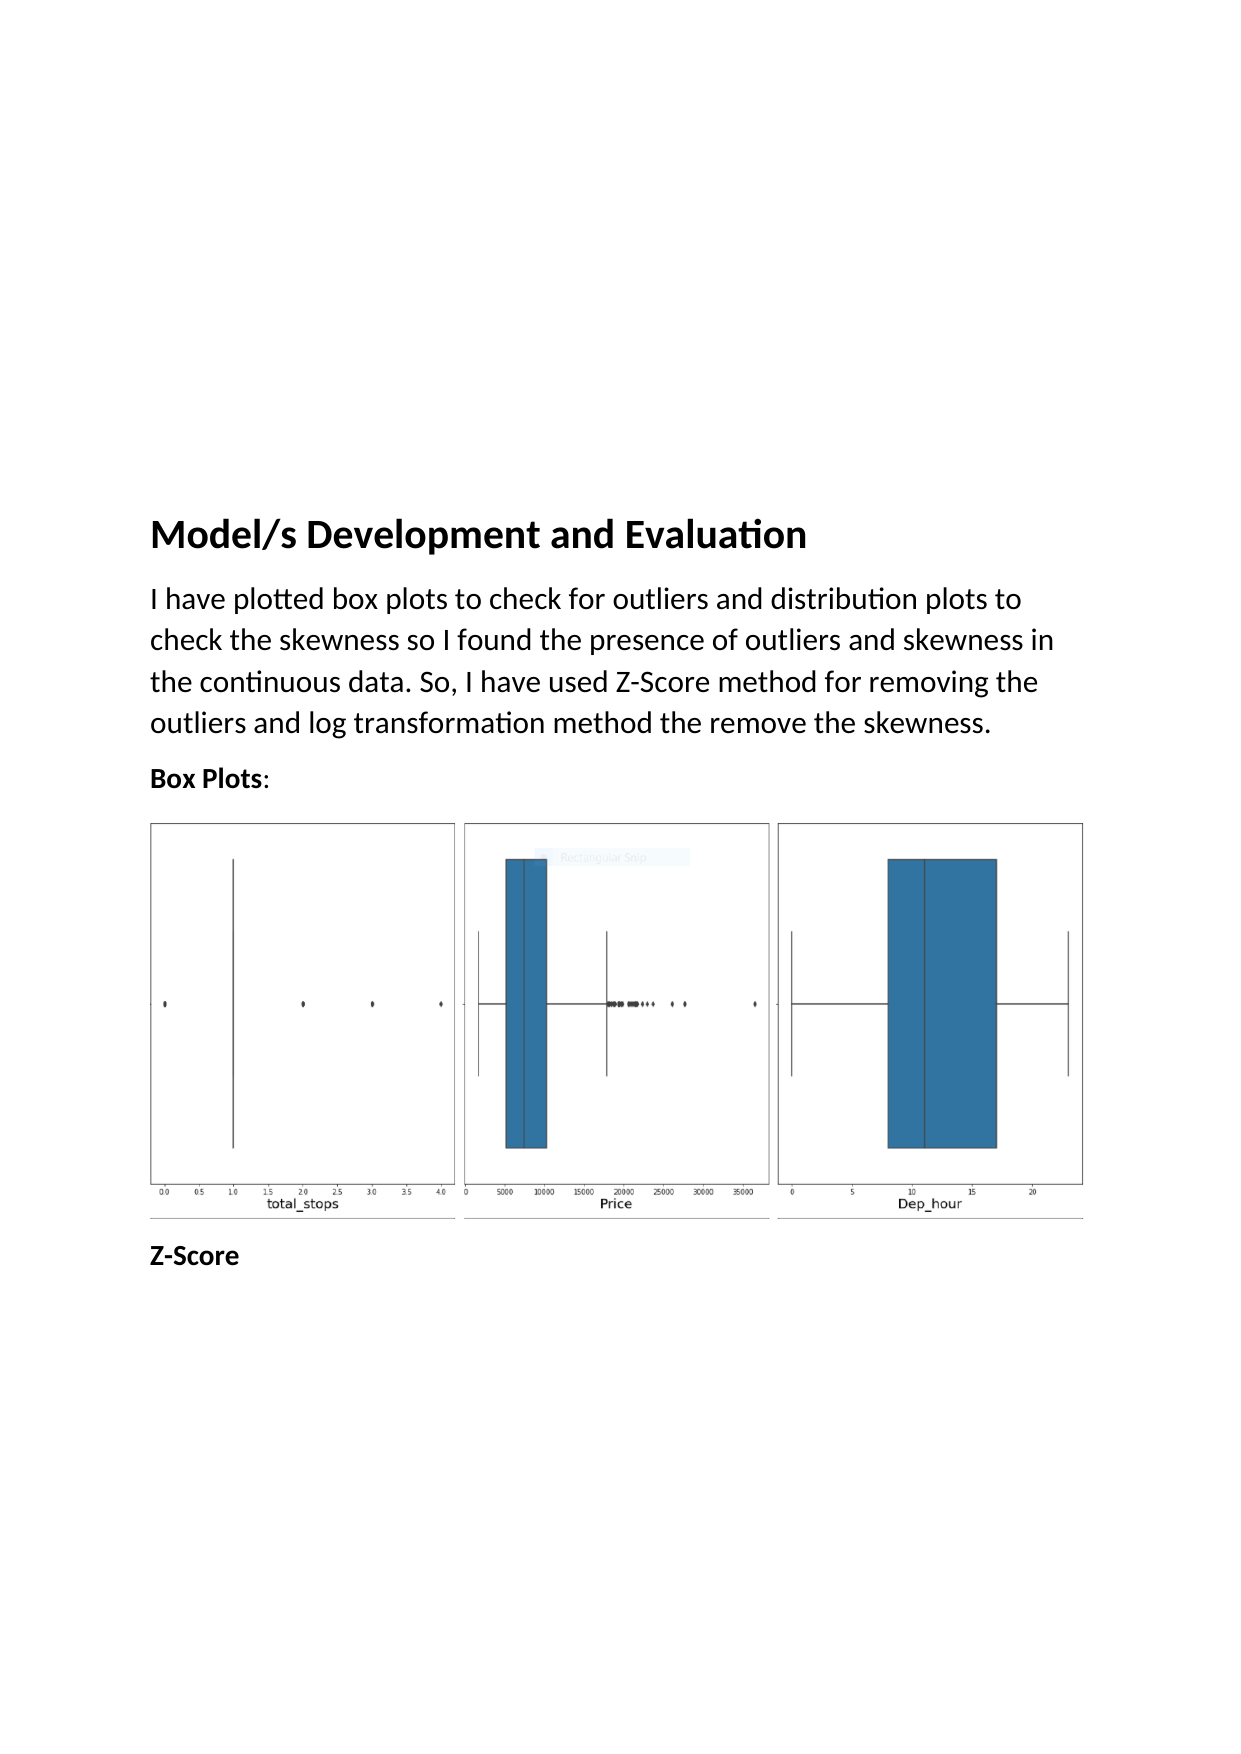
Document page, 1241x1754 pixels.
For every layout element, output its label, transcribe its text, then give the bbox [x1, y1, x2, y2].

text Box Plots: [150, 761, 1090, 796]
text Z-Score [150, 1237, 1090, 1273]
text Model/s Development and Evaluation [150, 508, 1090, 559]
text I have plotted box plots to check for outliers and distribution plots to check the skewness so I found the presence of outliers and skewness in the continuous data. So, I have used Z-Score method for removing the outliers and log transformation method the remove the skewness. [150, 579, 1090, 741]
picture [150, 815, 1091, 1219]
